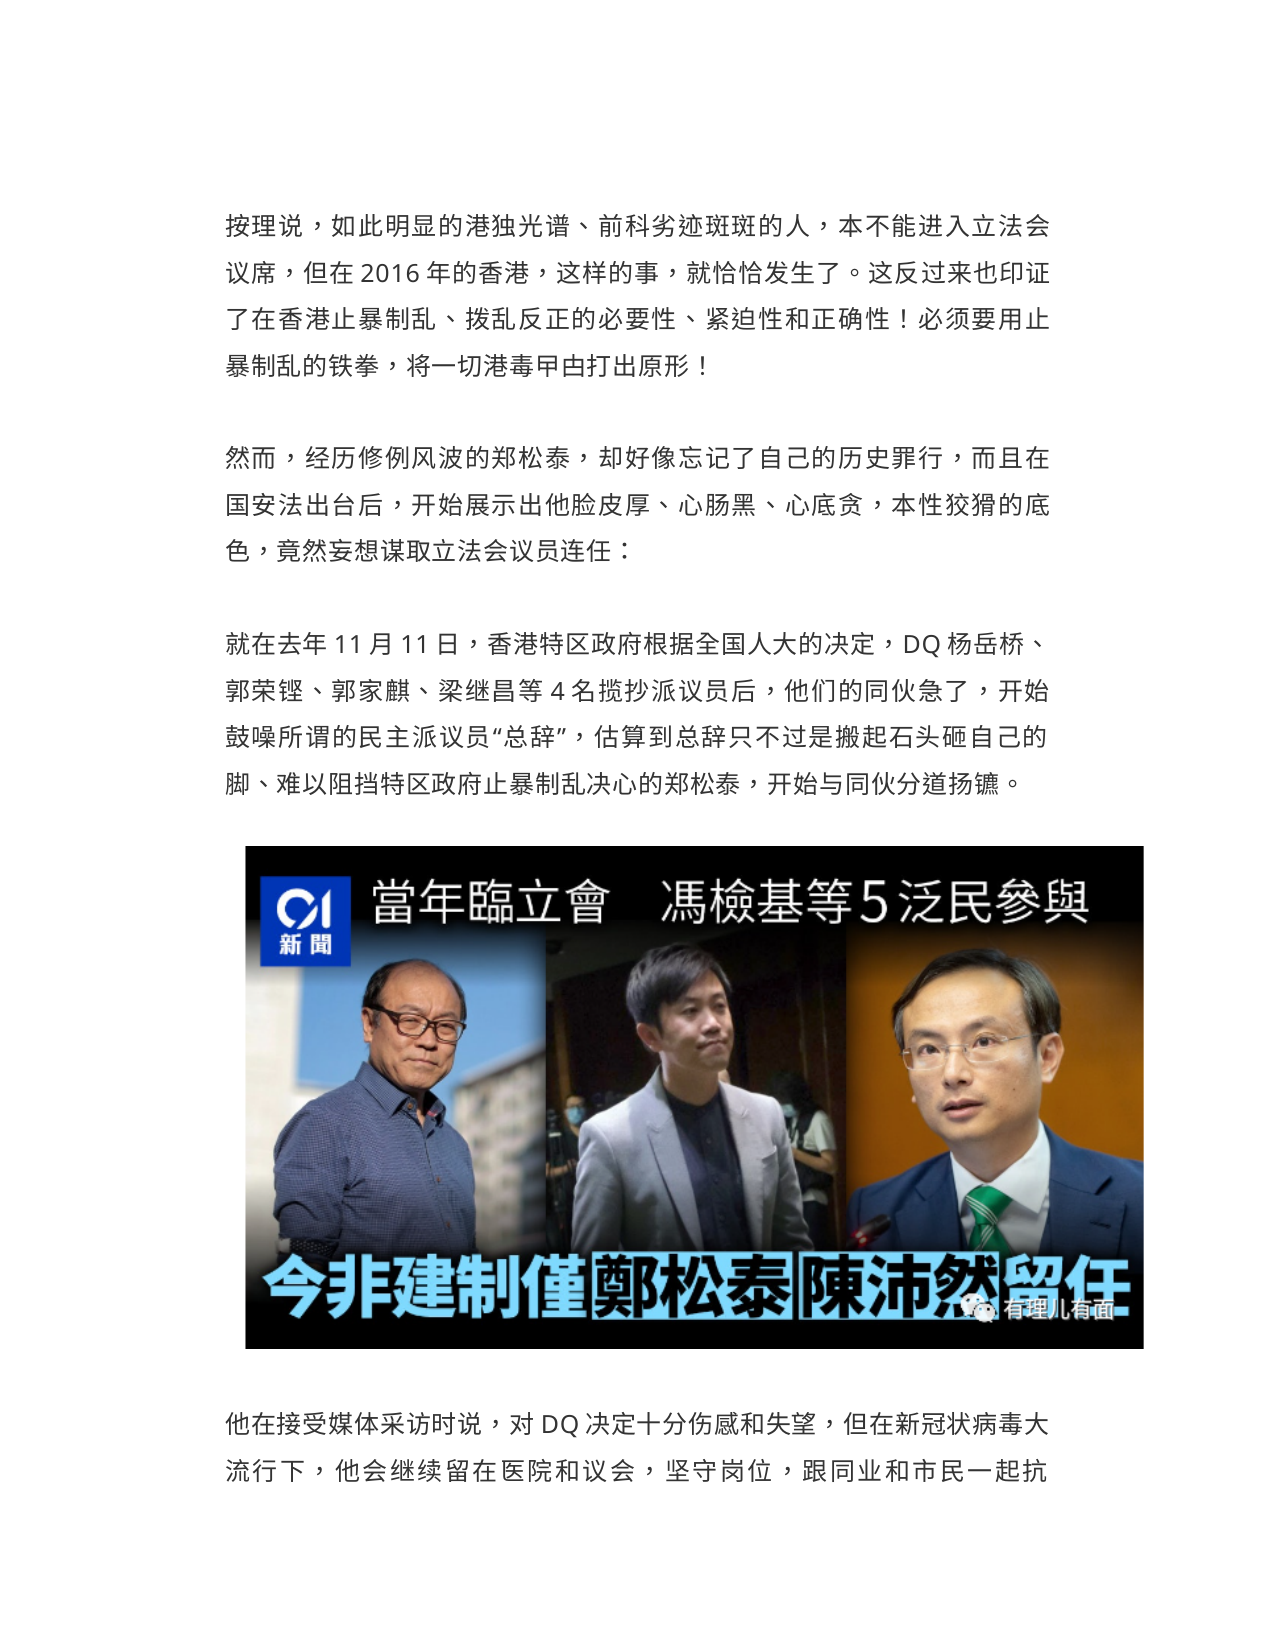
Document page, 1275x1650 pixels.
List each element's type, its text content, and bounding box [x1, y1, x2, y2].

picture [243, 846, 1144, 1349]
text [225, 1395, 1050, 1488]
text 按理说，如此明显的港独光谱、前科劣迹斑斑的人，本不能进入立法会议席，但在2016年的香港，这样的事，就恰恰发生了。这反过来也印证了在香港止暴制乱、拨乱反正的必要性、紧迫性和正确性！必须要用止暴制乱的铁拳，将一切港毒曱甴打出原形！ [225, 196, 1050, 382]
text 然而，经历修例风波的郑松泰，却好像忘记了自己的历史罪行，而且在国安法出台后，开始展示出他脸皮厚、心肠黑、心底贪，本性狡猾的底色，竟然妄想谋取立法会议员连任： [225, 429, 1050, 568]
text 就在去年11月11日，香港特区政府根据全国人大的决定，DQ杨岳桥、郭荣铿、郭家麒、梁继昌等4名揽抄派议员后，他们的同伙急了，开始鼓噪所谓的民主派议员“总辞”，估算到总辞只不过是搬起石头砸自己的脚、难以阻挡特区政府止暴制乱决心的郑松泰，开始与同伙分道扬镳。 [225, 614, 1050, 800]
